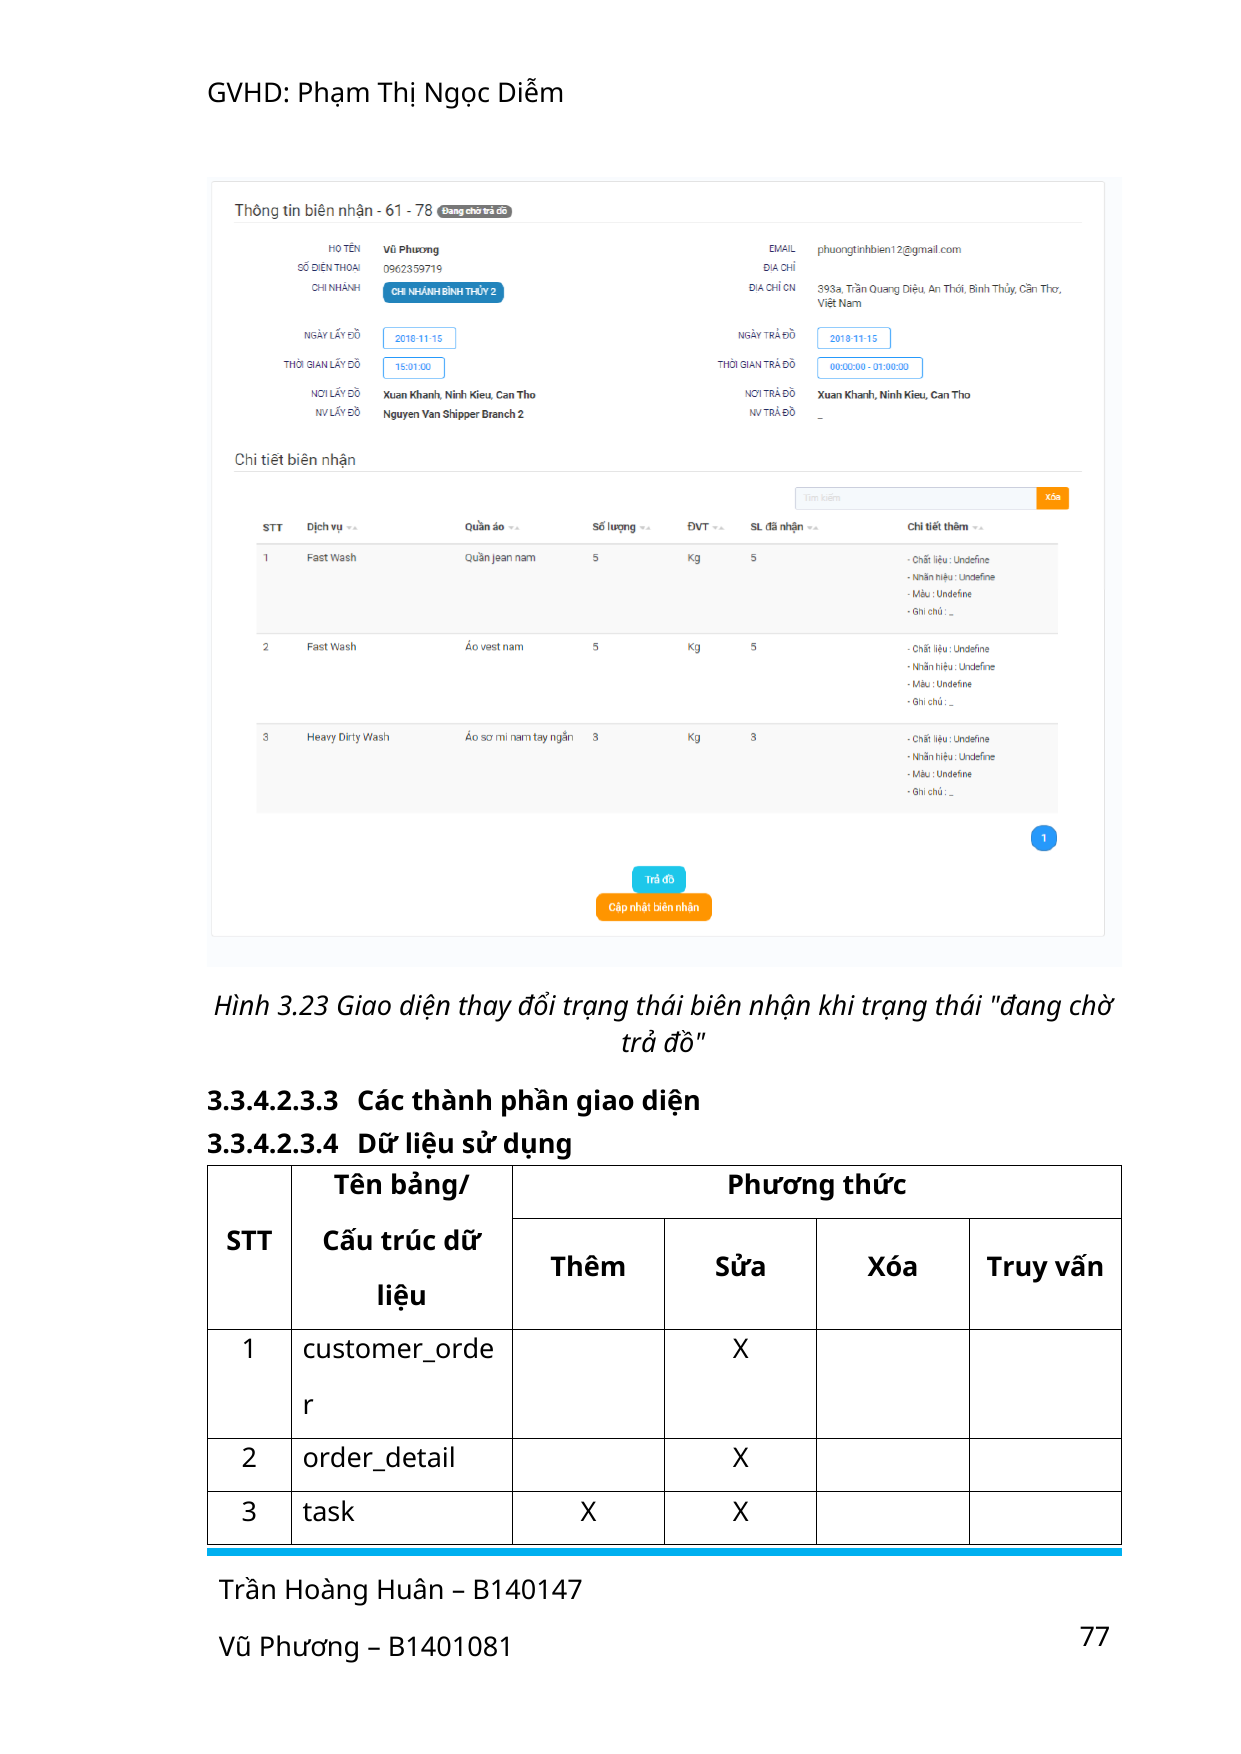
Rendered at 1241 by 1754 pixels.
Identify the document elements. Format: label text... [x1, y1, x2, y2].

table_cell [513, 1330, 664, 1437]
table_cell [208, 1439, 291, 1491]
table_cell [665, 1439, 816, 1491]
subtitle Dữ liệu sử dụng [207, 1125, 1122, 1162]
table_cell [513, 1439, 664, 1491]
text Hình 3 Giao diện thay đổi trạng thái biên nhận khi trạng thái "đang chờ trả đồ" [207, 986, 1122, 1060]
table_cell [817, 1439, 969, 1491]
table_cell Thêm [513, 1219, 664, 1329]
table_cell [292, 1439, 512, 1491]
picture [206, 177, 1123, 967]
table_header Phương thức [513, 1166, 1121, 1218]
table_cell X [665, 1492, 816, 1544]
table_cell X [513, 1492, 664, 1544]
table_header STT [208, 1166, 291, 1329]
table_cell [817, 1330, 969, 1437]
subtitle Các thành phần giao diện [207, 1081, 1122, 1118]
table_cell [208, 1492, 291, 1544]
table_header Tên bảng/ Cấu trúc dữ liệu [292, 1166, 512, 1329]
table_cell Truy vấn [970, 1219, 1121, 1329]
table_cell 1 [208, 1330, 291, 1437]
table_cell Sửa [665, 1219, 816, 1329]
table_cell Xóa [817, 1219, 969, 1329]
table_cell [970, 1330, 1121, 1437]
table_cell task [292, 1492, 512, 1544]
table_cell [970, 1439, 1121, 1491]
table_cell [970, 1492, 1121, 1544]
table_cell X [665, 1330, 816, 1437]
table_cell customer_order [292, 1330, 512, 1437]
table_cell [817, 1492, 969, 1544]
